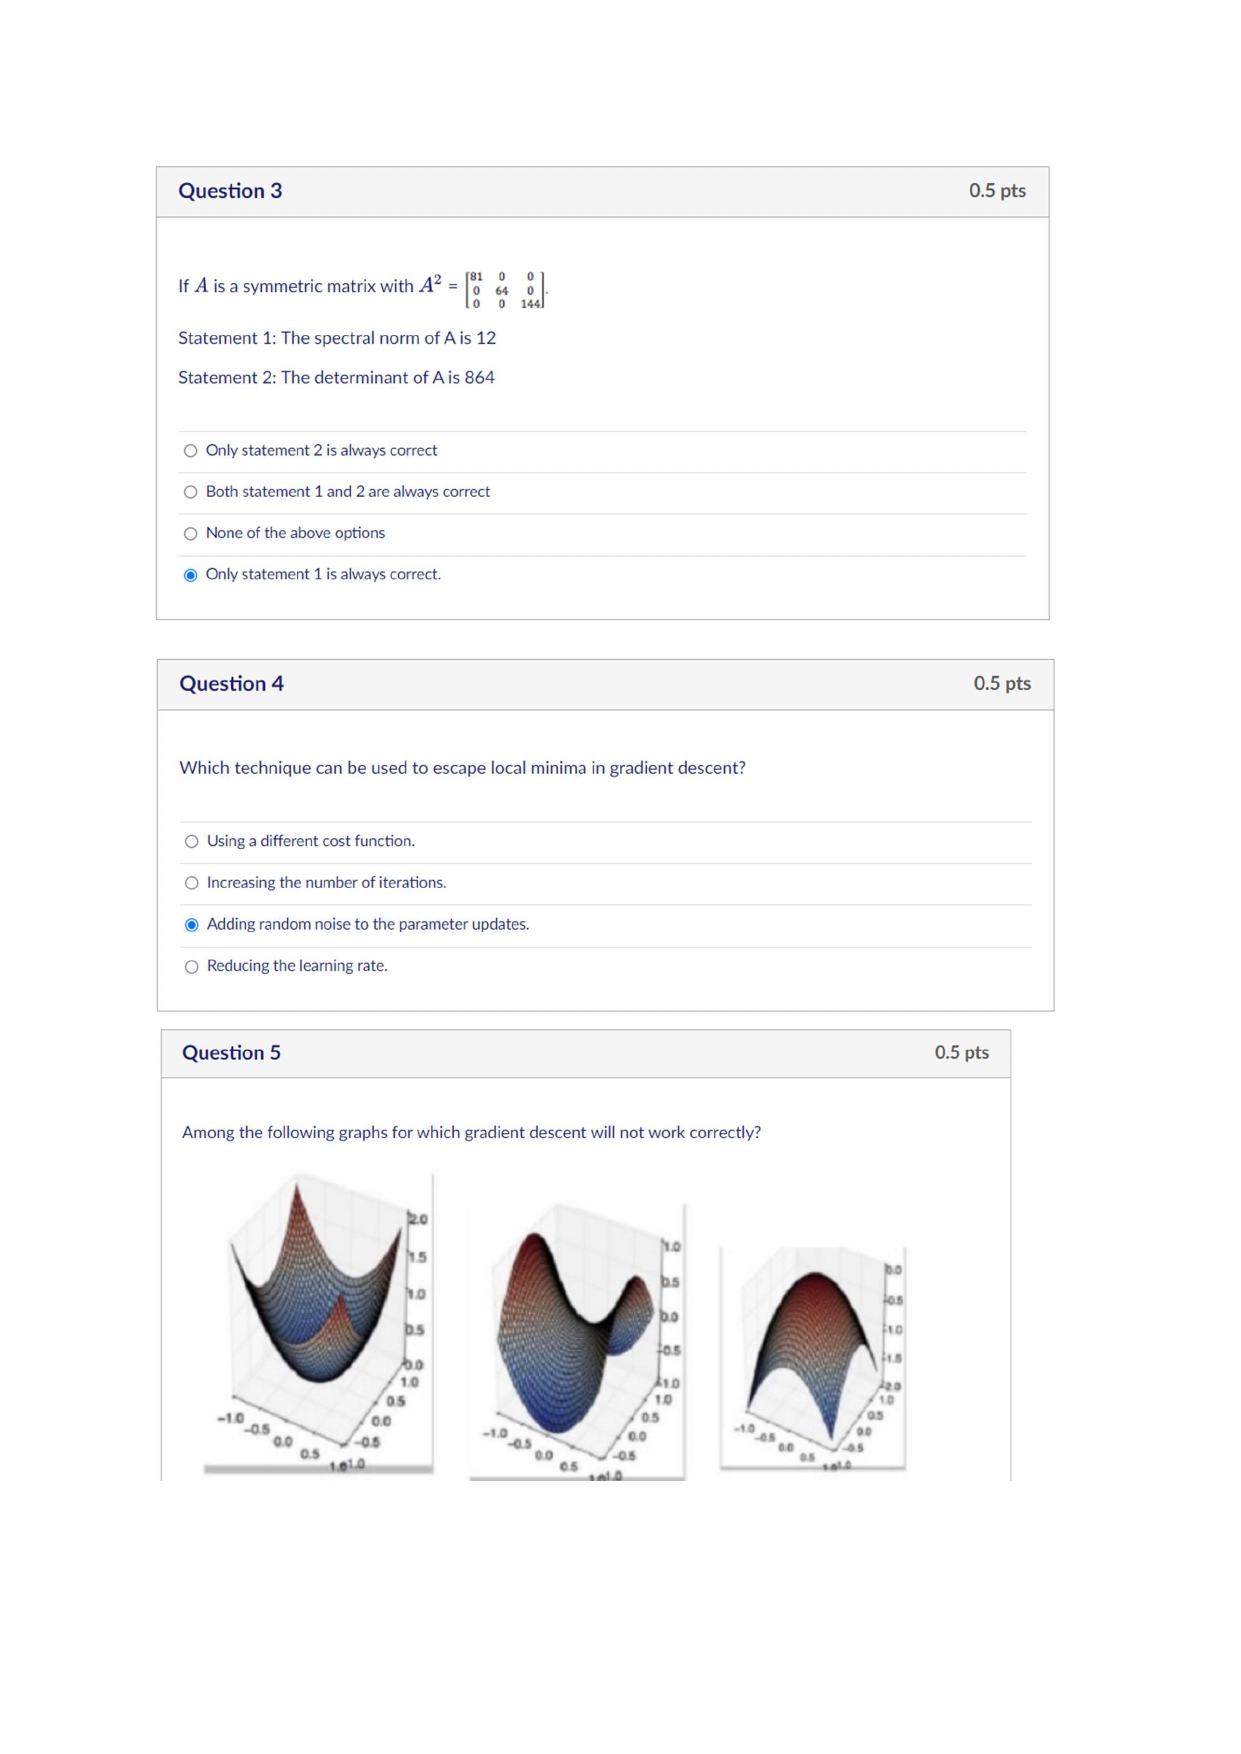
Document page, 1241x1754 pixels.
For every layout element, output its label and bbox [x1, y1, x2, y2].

picture [150, 639, 1091, 1019]
picture [150, 1022, 1091, 1481]
picture [150, 150, 1091, 636]
